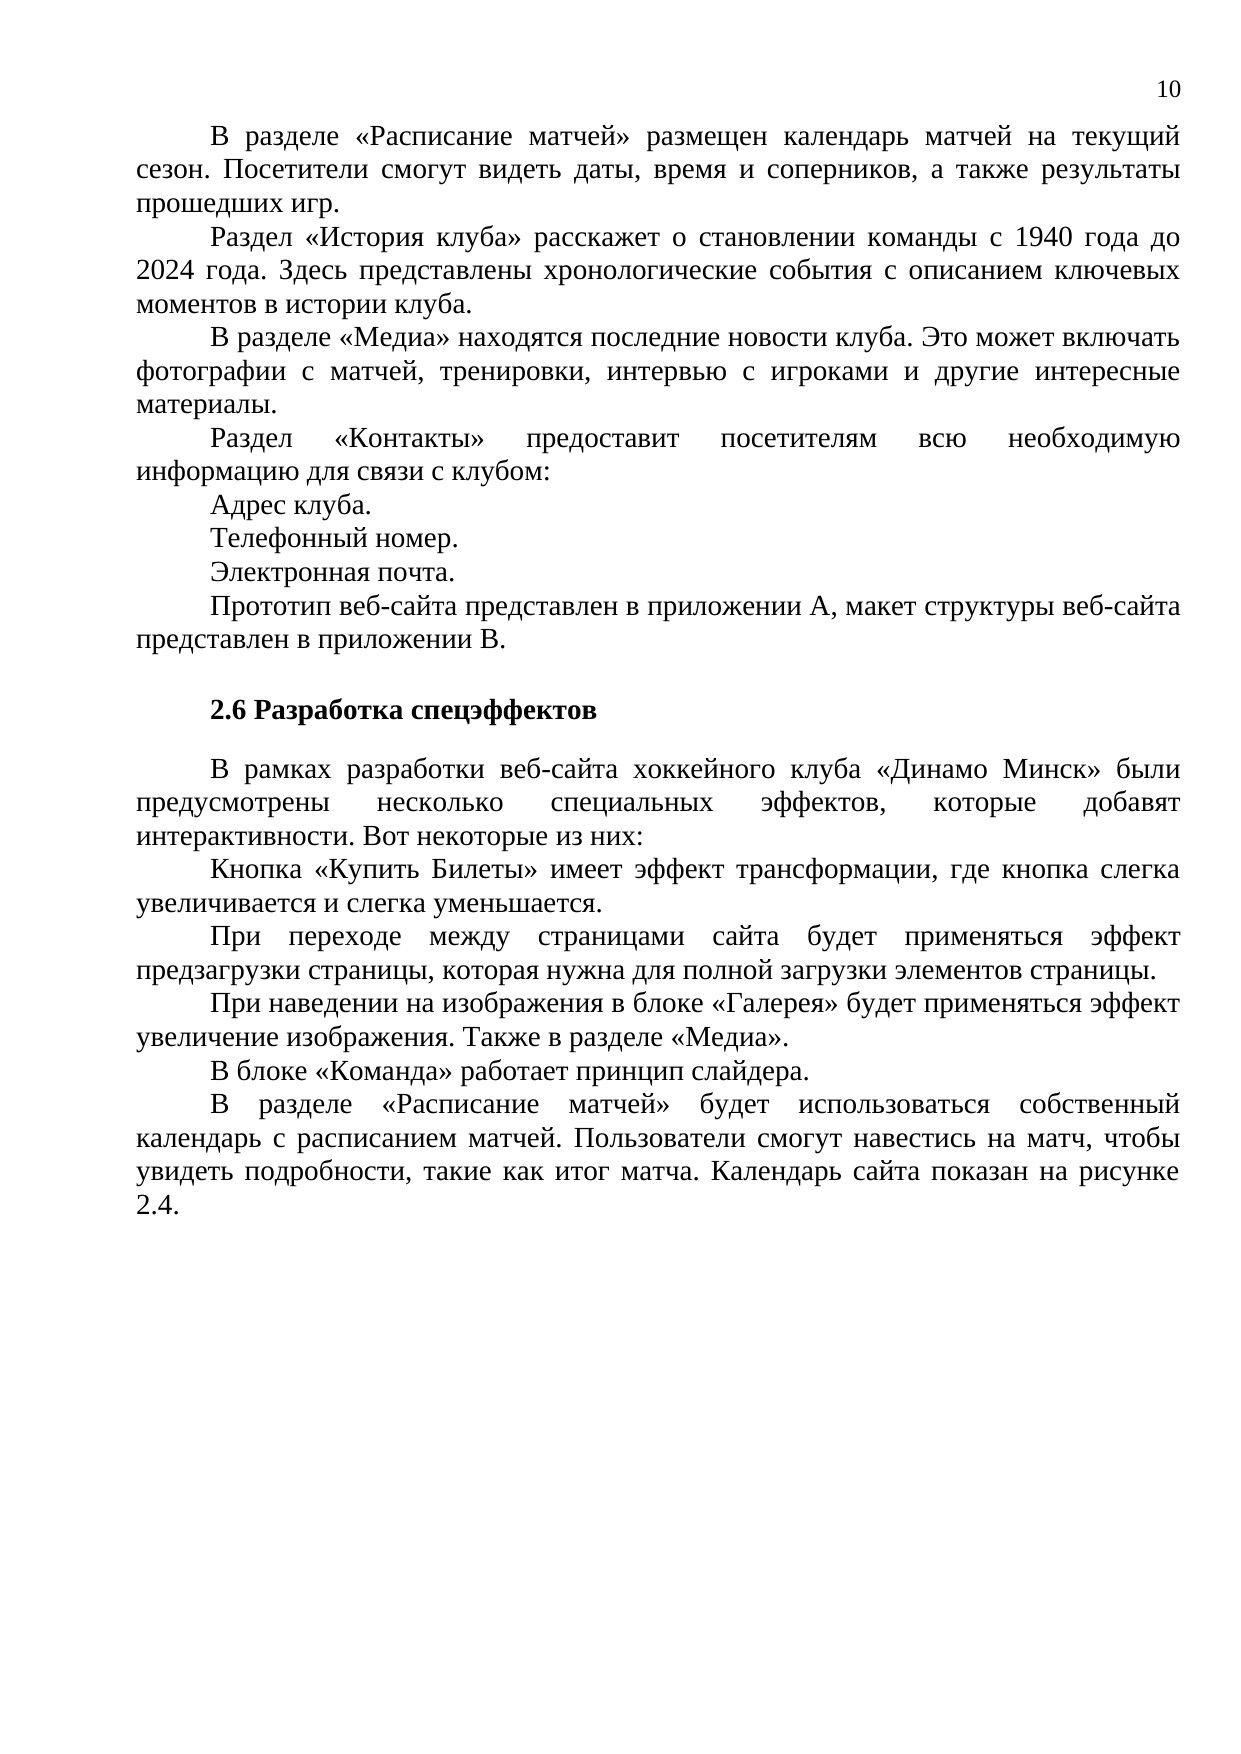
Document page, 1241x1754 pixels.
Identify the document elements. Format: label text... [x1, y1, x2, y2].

text 2.6 Разработка спецэффектов [136, 692, 1181, 726]
text В разделе «Расписание матчей» размещен календарь матчей на текущий сезон. Посетители смогут видеть даты, время и соперников, а также результаты прошедших игр. [136, 118, 1181, 219]
text При переходе между страницами сайта будет применяться эффект предзагрузки страницы, которая нужна для полной загрузки элементов страницы. [136, 918, 1181, 986]
text В разделе «Медиа» находятся последние новости клуба. Это может включать фотографии с матчей, тренировки, интервью с игроками и другие интересные материалы. [136, 319, 1181, 420]
text Раздел «Контакты» предоставит посетителям всю необходимую информацию для связи с клубом: [136, 420, 1181, 487]
text Адрес клуба. [136, 487, 1181, 521]
text Кнопка «Купить Билеты» имеет эффект трансформации, где кнопка слегка увеличивается и слегка уменьшается. [136, 851, 1181, 918]
text Прототип веб-сайта представлен в приложении А, макет структуры веб-сайта представлен в приложении В. [136, 588, 1181, 655]
text Телефонный номер. [136, 521, 1181, 554]
text Электронная почта. [136, 554, 1181, 588]
text Раздел «История клуба» расскажет о становлении команды с 1940 года до 2024 года. Здесь представлены хронологические события с описанием ключевых моментов в истории клуба. [136, 219, 1181, 319]
text В рамках разработки веб-сайта хоккейного клуба «Динамо Минск» были предусмотрены несколько специальных эффектов, которые добавят интерактивности. Вот некоторые из них: [136, 751, 1181, 851]
text При наведении на изображения в блоке «Галерея» будет применяться эффект увеличение изображения. Также в разделе «Медиа». [136, 986, 1181, 1053]
text В разделе «Расписание матчей» будет использоваться собственный календарь с расписанием матчей. Пользователи смогут навестись на матч, чтобы увидеть подробности, такие как итог матча. Календарь сайта показан на рисунке 2.4. [136, 1086, 1181, 1220]
text В блоке «Команда» работает принцип слайдера. [136, 1053, 1181, 1086]
